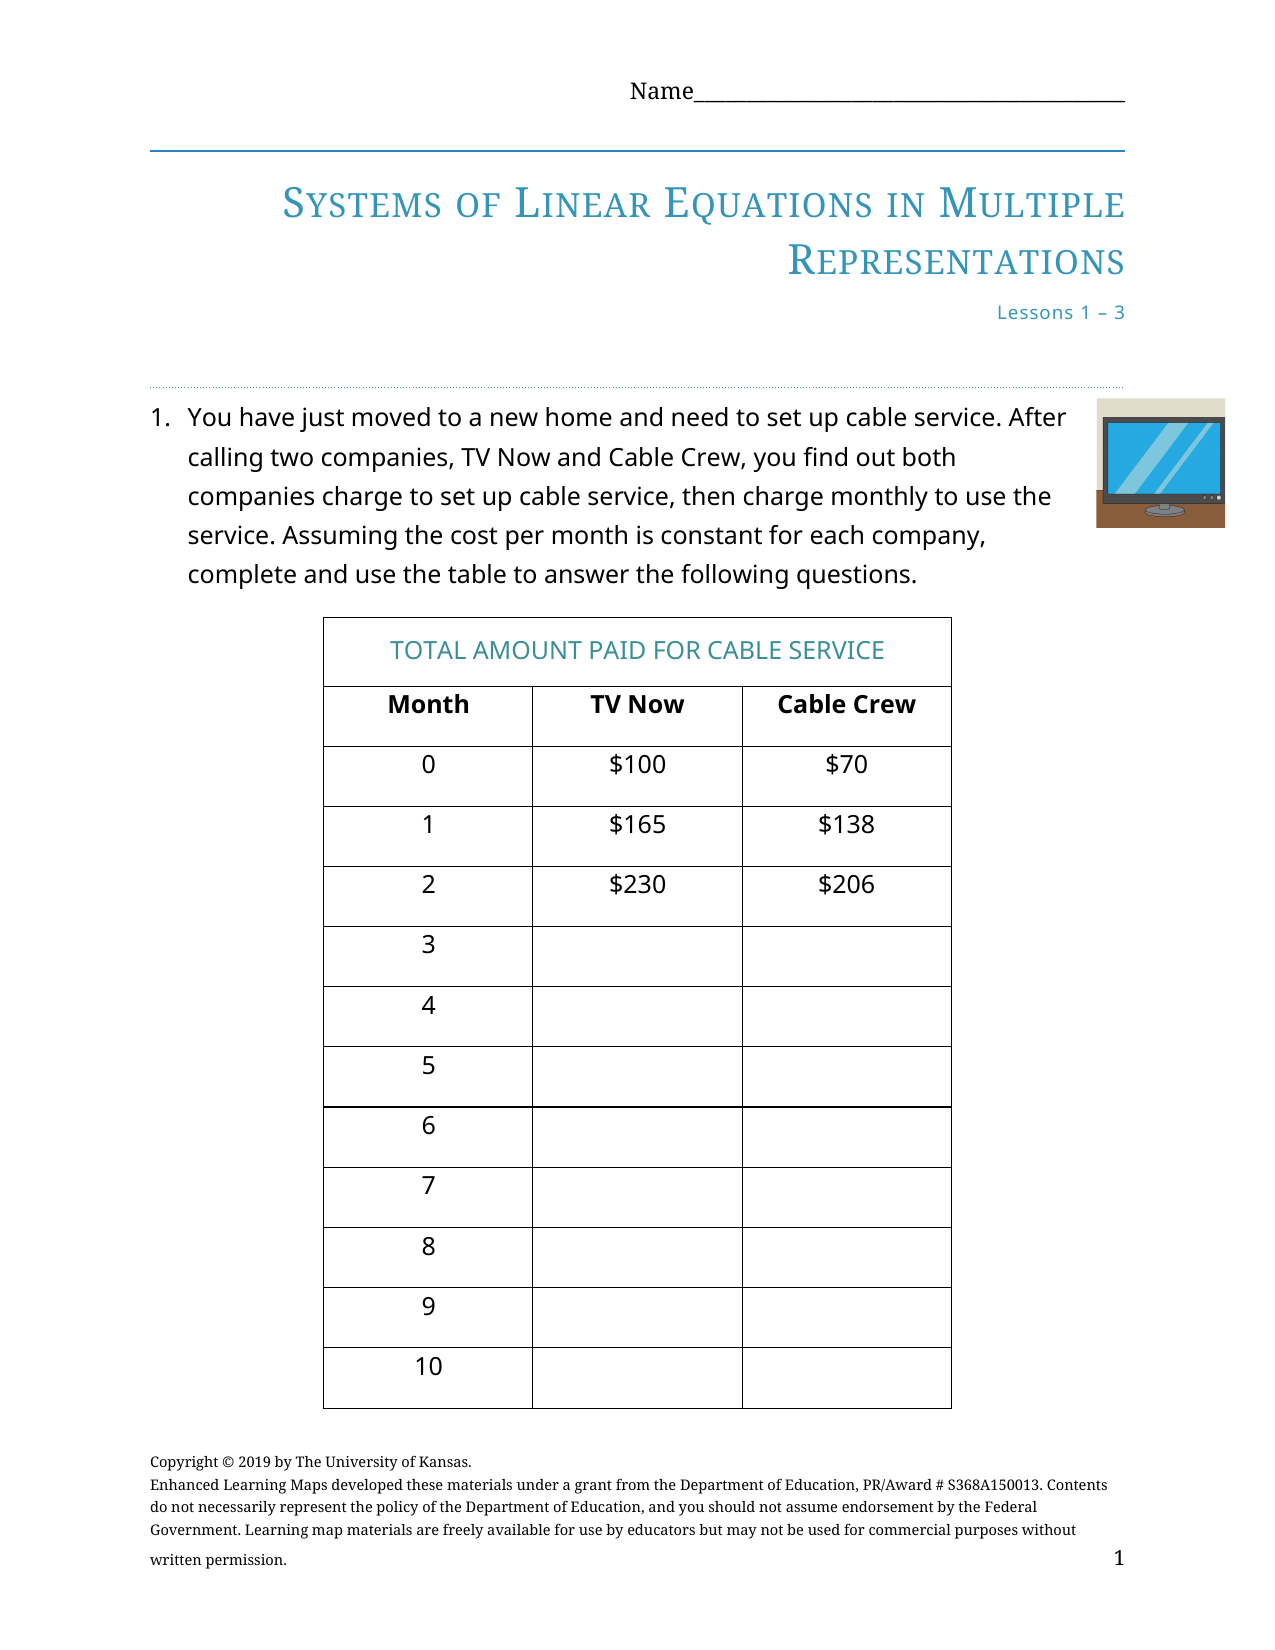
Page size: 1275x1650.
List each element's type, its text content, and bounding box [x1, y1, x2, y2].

table_cell 9 [324, 1288, 532, 1347]
table_cell [743, 1047, 951, 1106]
table_cell 8 [324, 1228, 532, 1287]
table_header Total Amount Paid For Cable Service [324, 618, 951, 686]
list You have just moved to a new home and need to set up cable service. After calling two companies, TV Now and Cable Crew, you find out both companies charge to set up cable service, then charge monthly to use the service. Assuming the cost per month is constant for each company, complete and use the table to answer the following questions. [150, 387, 1125, 591]
table_cell [533, 927, 742, 986]
table_cell [743, 1168, 951, 1227]
picture [1096, 398, 1225, 528]
table_cell TV Now [533, 687, 742, 746]
table_cell Month [324, 687, 532, 746]
table_cell 6 [324, 1108, 532, 1167]
subtitle Lessons 1 – 3 [150, 299, 1125, 324]
table_cell $230 [533, 867, 742, 926]
table_cell 7 [324, 1168, 532, 1227]
table_cell $70 [743, 747, 951, 806]
table_cell 4 [324, 987, 532, 1046]
table_cell Cable Crew [743, 687, 951, 746]
table_cell 0 [324, 747, 532, 806]
table_cell [743, 1288, 951, 1347]
table_cell 1 [324, 807, 532, 866]
table_cell 10 [324, 1348, 532, 1407]
table_cell [533, 1348, 742, 1407]
table_cell [533, 1108, 742, 1167]
table_cell [533, 1228, 742, 1287]
table_cell $100 [533, 747, 742, 806]
table_cell 2 [324, 867, 532, 926]
table_cell [743, 987, 951, 1046]
table_cell [533, 1288, 742, 1347]
table_cell [533, 987, 742, 1046]
table_cell $138 [743, 807, 951, 866]
table_cell [533, 1047, 742, 1106]
table_cell [533, 1168, 742, 1227]
table_cell $165 [533, 807, 742, 866]
table_cell 5 [324, 1047, 532, 1106]
table_cell [743, 927, 951, 986]
table_cell 3 [324, 927, 532, 986]
table_cell [743, 1108, 951, 1167]
title Systems of Linear Equations in Multiple Representations [150, 152, 1125, 286]
table_cell [743, 1228, 951, 1287]
table_cell $206 [743, 867, 951, 926]
table_cell [743, 1348, 951, 1407]
